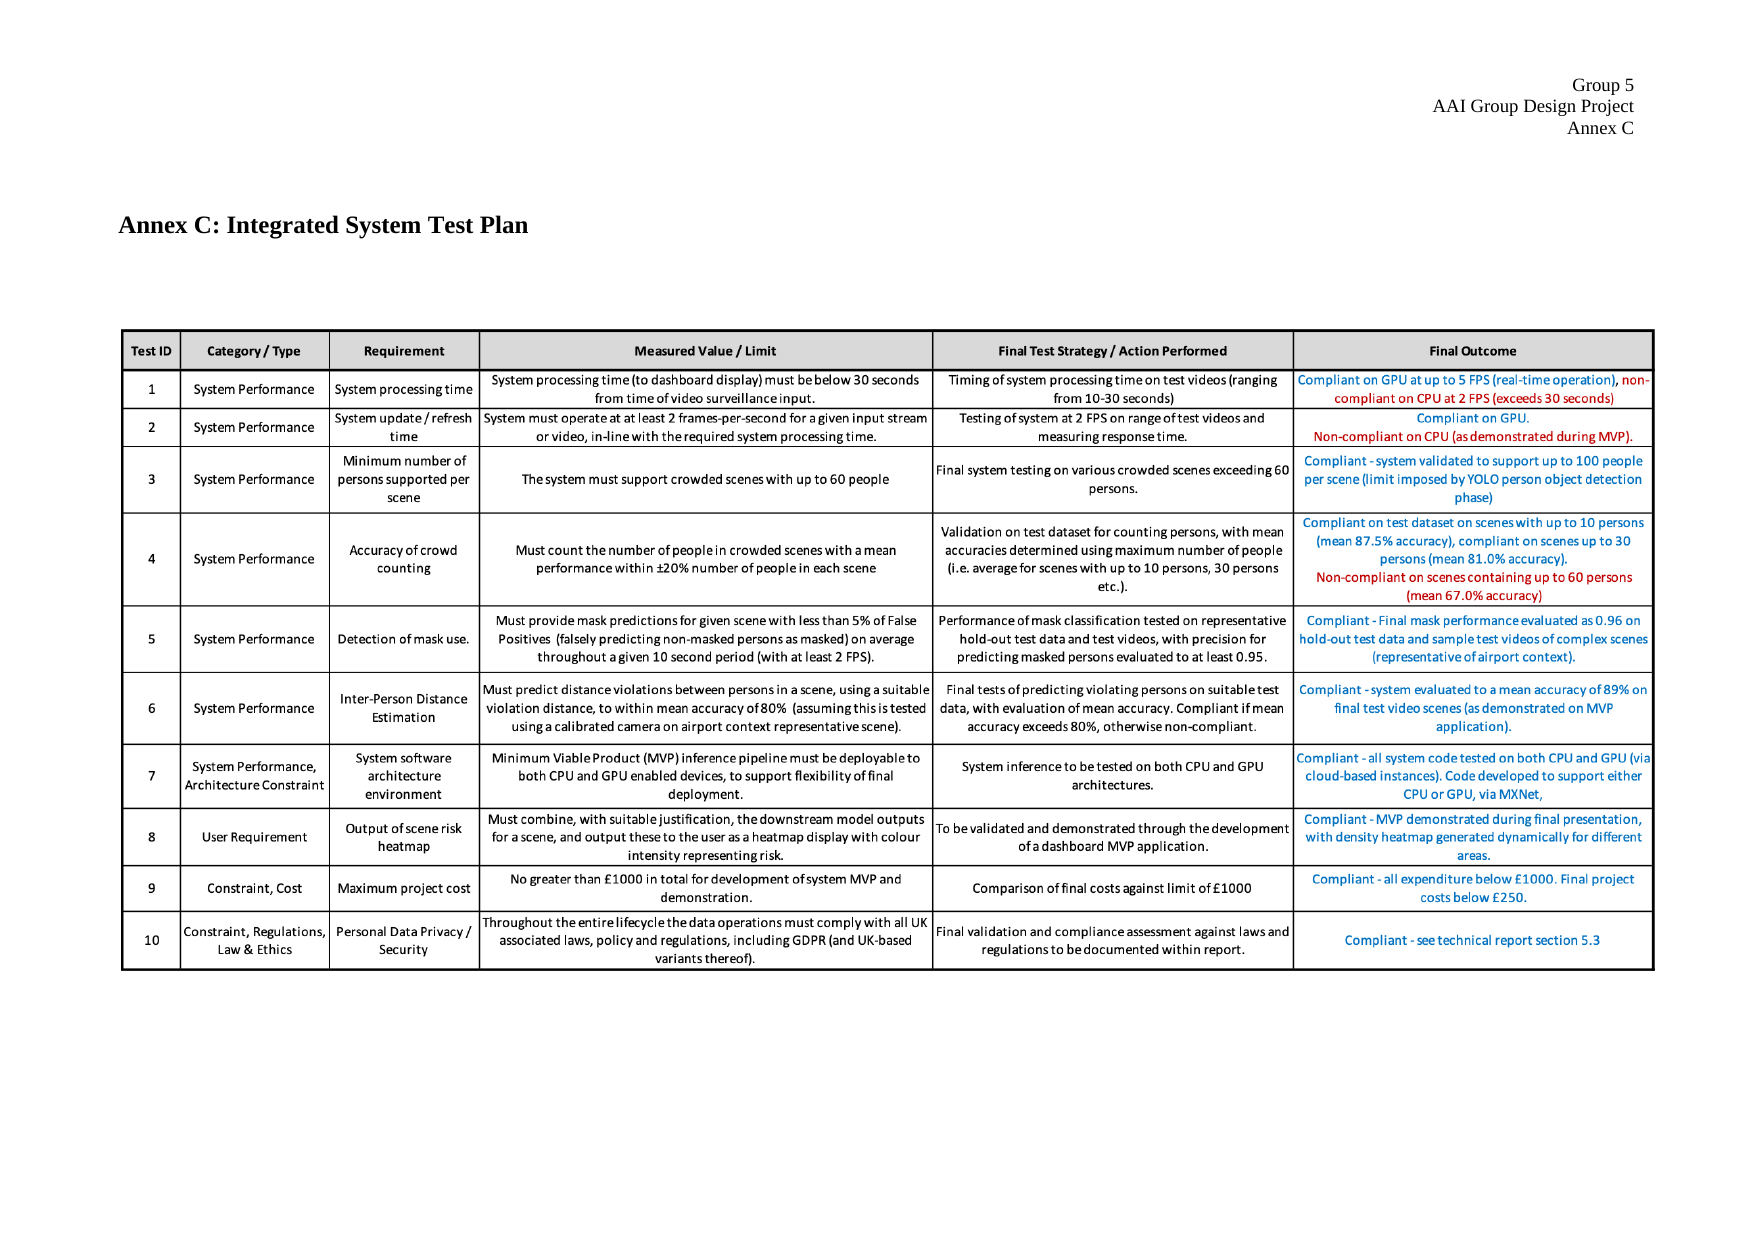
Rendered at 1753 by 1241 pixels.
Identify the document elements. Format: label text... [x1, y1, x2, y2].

picture [118, 325, 1659, 980]
subtitle Annex C: Integrated System Test Plan [118, 210, 1634, 239]
